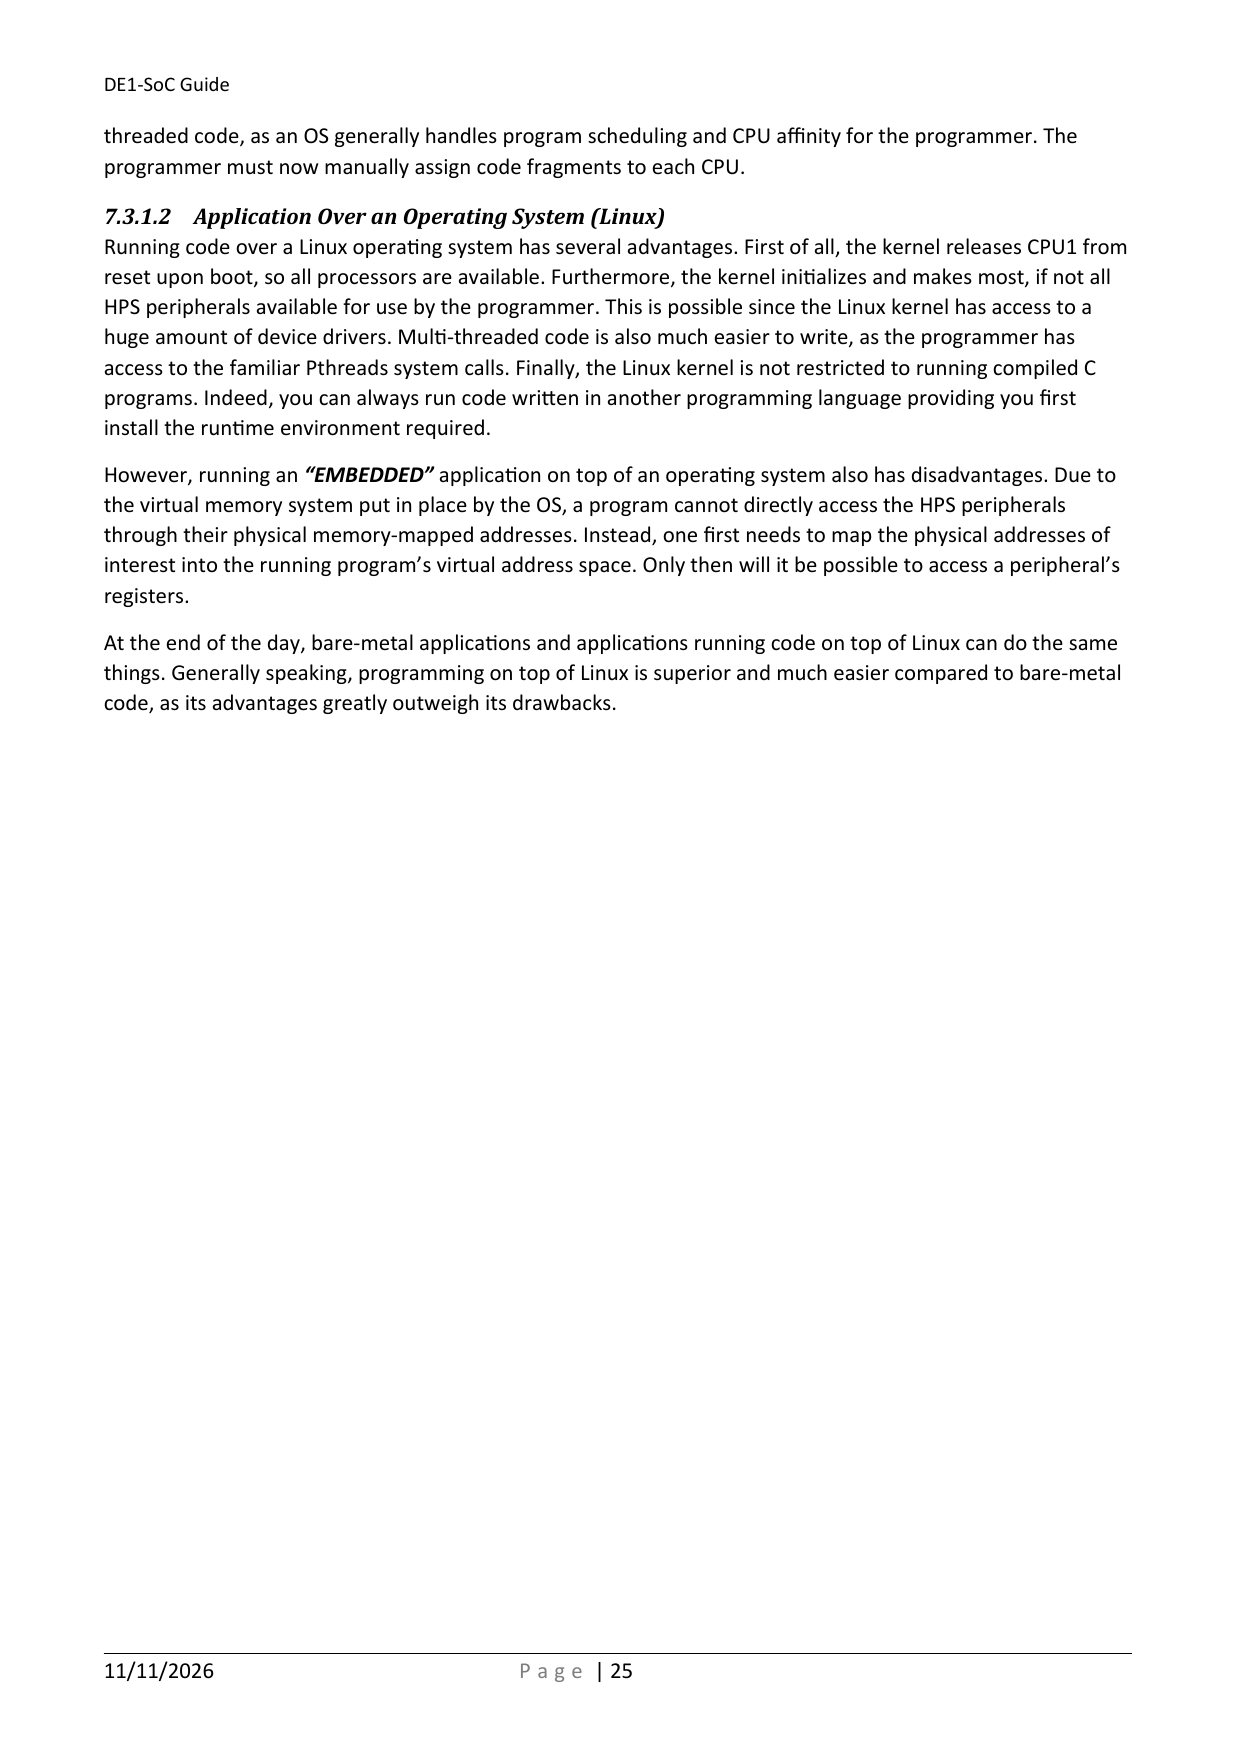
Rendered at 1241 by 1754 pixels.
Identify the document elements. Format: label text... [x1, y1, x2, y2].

text Running code over a Linux operating system has several advantages. First of all, the kernel releases CPU1 from reset upon boot, so all processors are available. Furthermore, the kernel initializes and makes most, if not all HPS peripherals available for use by the programmer. This is possible since the Linux kernel has access to a huge amount of device drivers. Multi-threaded code is also much easier to write, as the programmer has access to the familiar Pthreads system calls. Finally, the Linux kernel is not restricted to running compiled C programs. Indeed, you can always run code written in another programming language providing you first install the runtime environment required. [103, 232, 1132, 441]
text At the end of the day, bare-metal applications and applications running code on top of Linux can do the same things. Generally speaking, programming on top of Linux is superior and much easier compared to bare-metal code, as its advantages greatly outweigh its drawbacks. [103, 628, 1132, 716]
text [103, 122, 1132, 180]
subtitle Application Over an Operating System (Linux) [103, 203, 1132, 230]
text However, running an “embedded” application on top of an operating system also has disadvantages. Due to the virtual memory system put in place by the OS, a program cannot directly access the HPS peripherals through their physical memory-mapped addresses. Instead, one first needs to map the physical addresses of interest into the running program’s virtual address space. Only then will it be possible to access a peripheral’s registers. [103, 460, 1132, 609]
